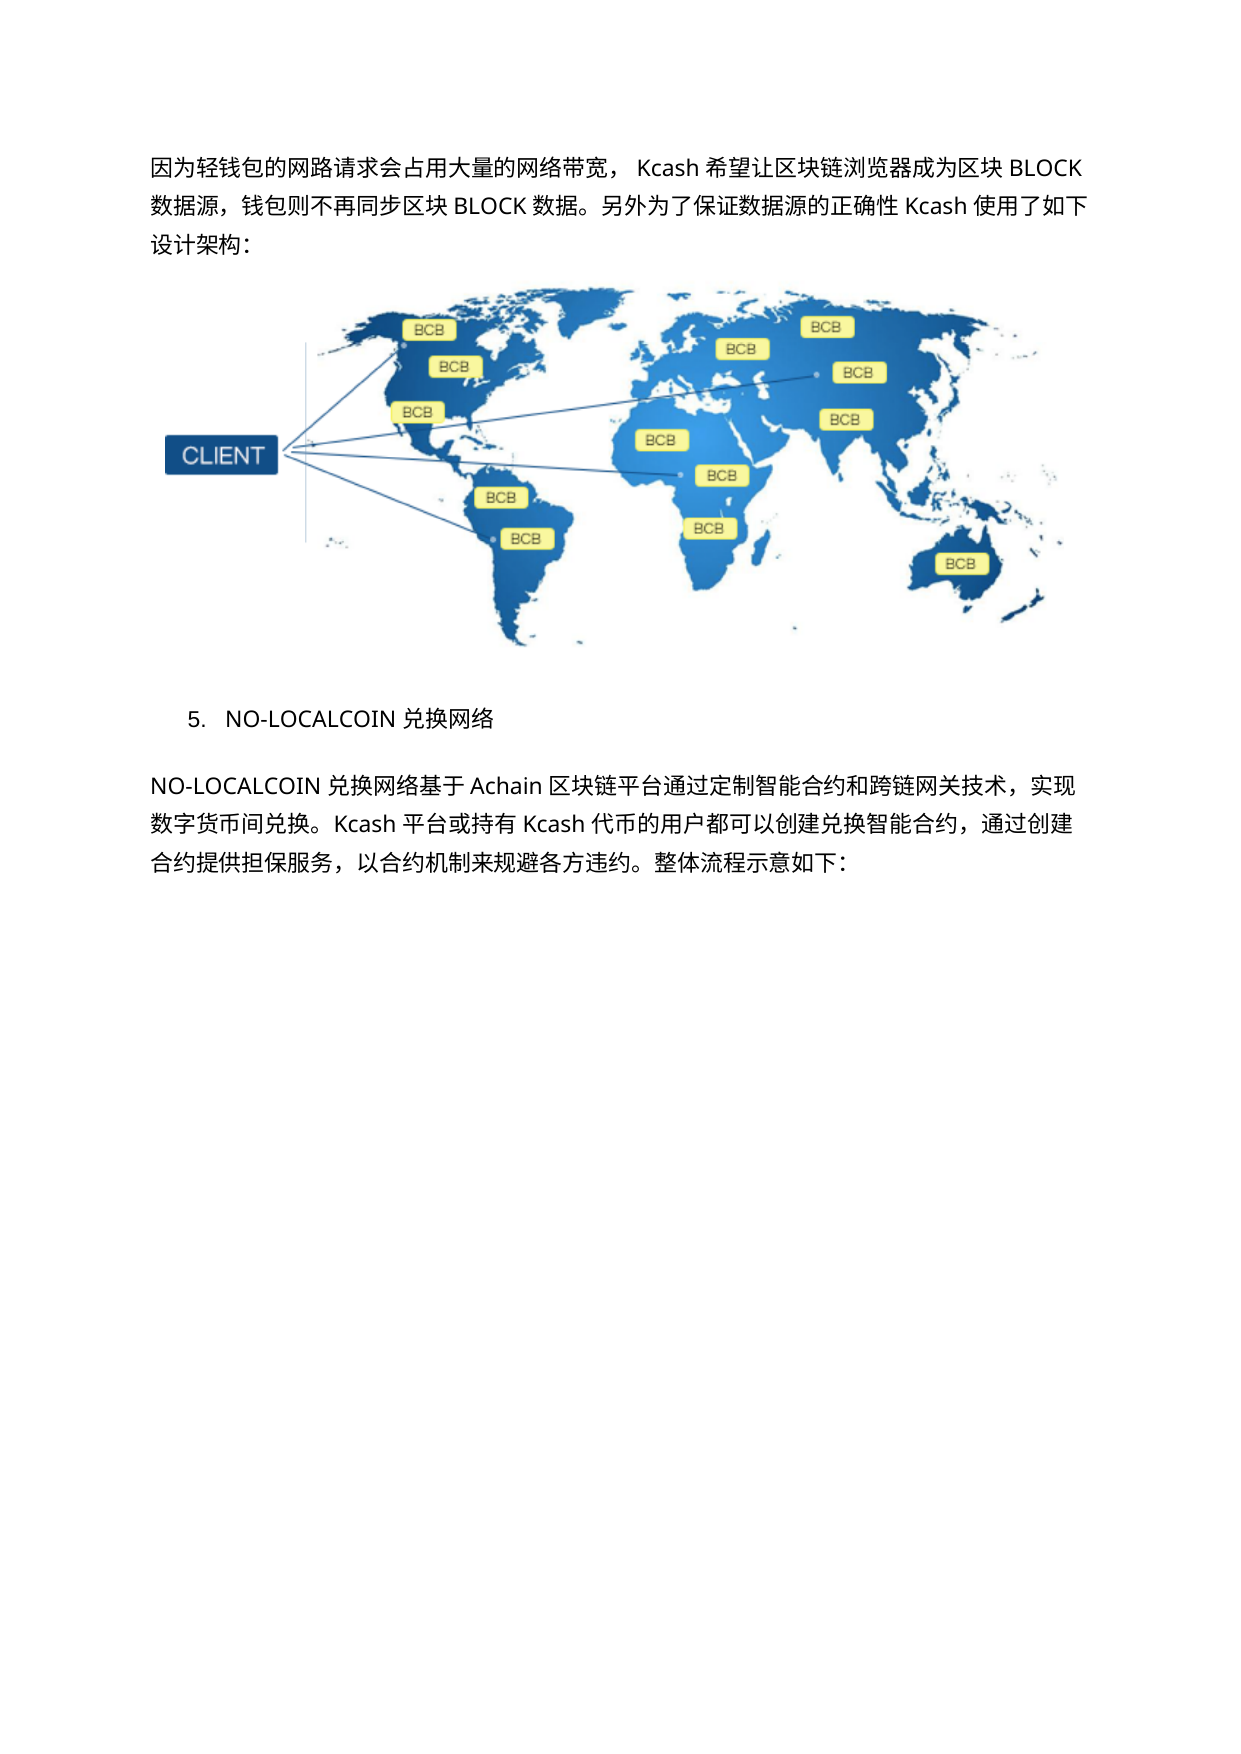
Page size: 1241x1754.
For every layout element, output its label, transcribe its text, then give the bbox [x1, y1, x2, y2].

picture [150, 264, 1091, 667]
text NO-LOCALCOIN 兑换网络基于 Achain 区块链平台通过定制智能合约和跨链网关技术，实现数字货币间兑换。Kcash 平台或持有 Kcash 代币的用户都可以创建兑换智能合约，通过创建合约提供担保服务，以合约机制来规避各方违约。整体流程示意如下： [150, 768, 1090, 878]
text 因为轻钱包的网路请求会占用大量的网络带宽， Kcash 希望让区块链浏览器成为区块 BLOCK 数据源，钱包则不再同步区块 BLOCK 数据。另外为了保证数据源的正确性 Kcash 使用了如下设计架构： [150, 150, 1090, 260]
list NO-LOCALCOIN 兑换网络 [187, 701, 1090, 764]
